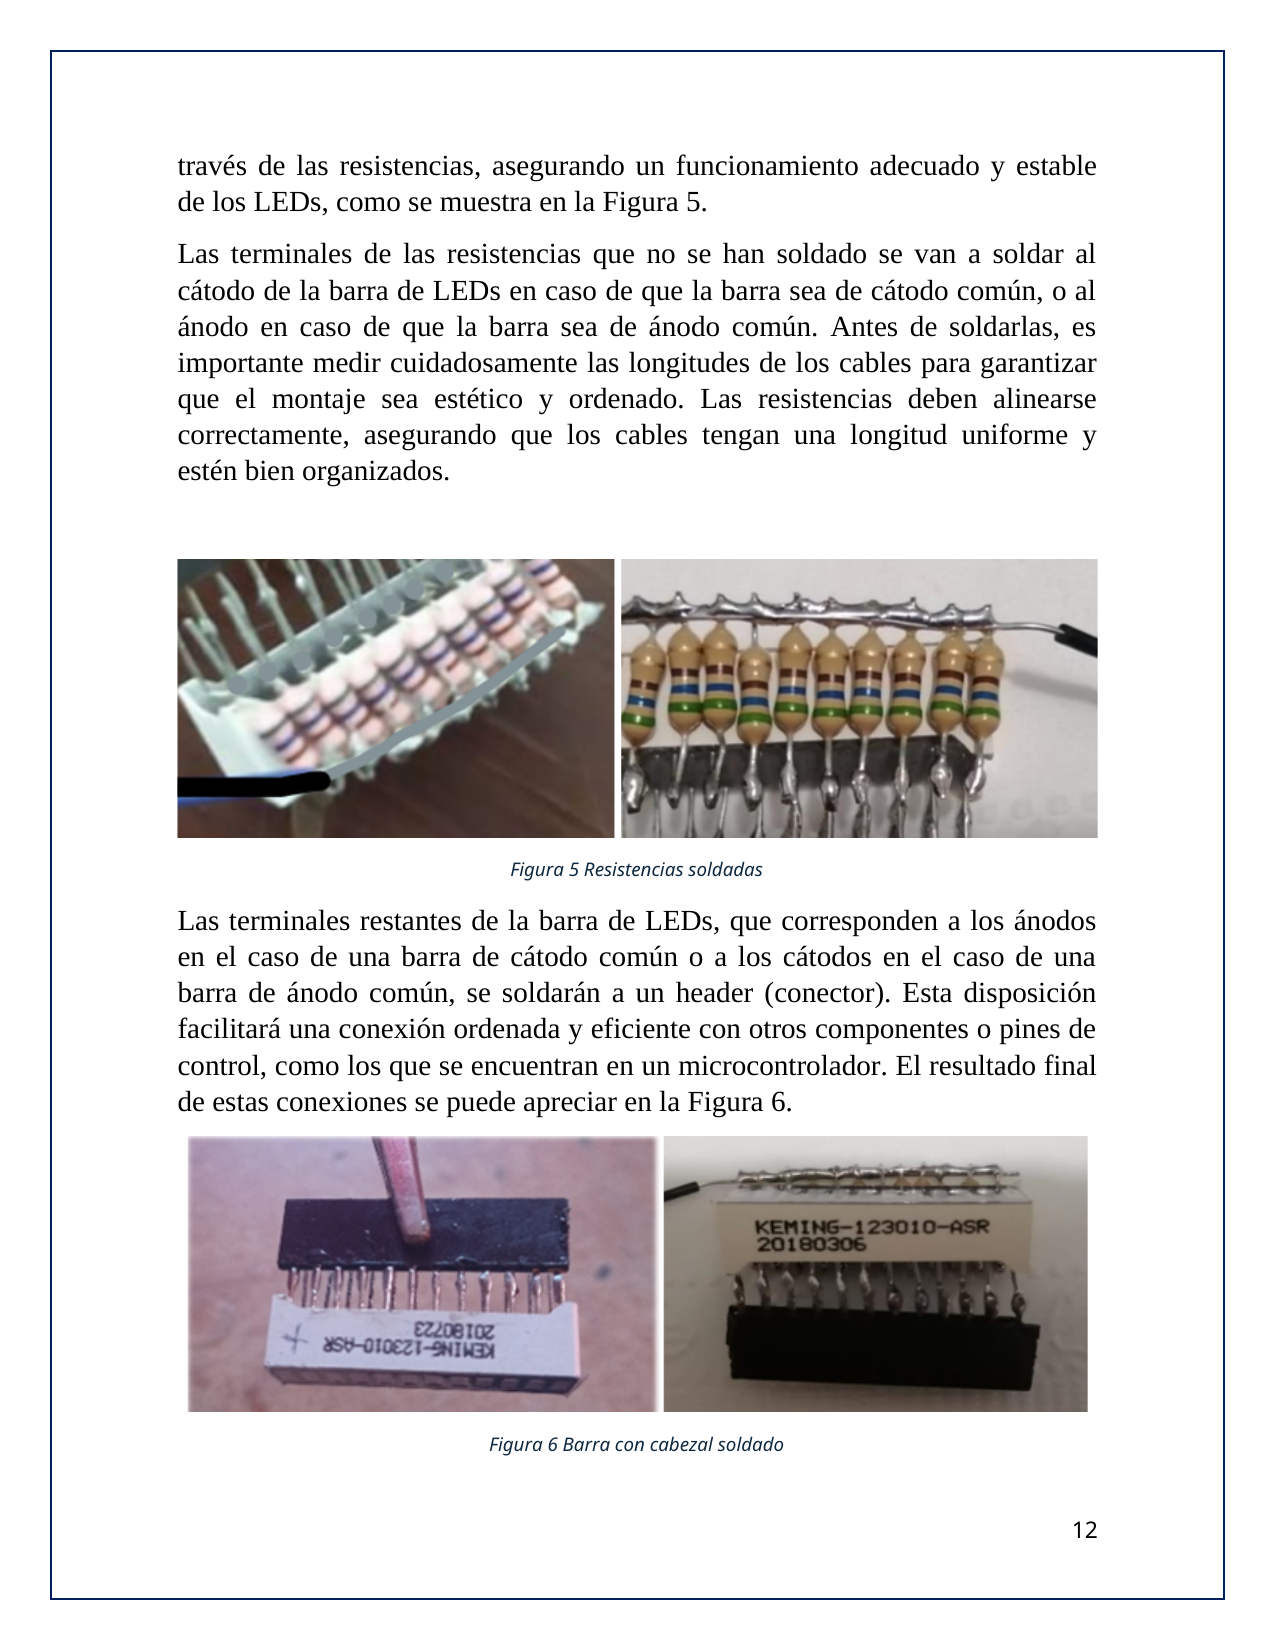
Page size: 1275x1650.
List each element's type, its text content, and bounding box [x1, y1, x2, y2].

picture [187, 1136, 1088, 1412]
picture [177, 559, 1098, 838]
text Figura 5 Resistencias soldadas [177, 857, 1098, 882]
text Figura 6 Barra con cabezal soldado [177, 1431, 1098, 1456]
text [177, 148, 1098, 217]
text Las terminales de las resistencias que no se han soldado se van a soldar al cátodo de la barra de LEDs en caso de que la barra sea de cátodo común, o al ánodo en caso de que la barra sea de ánodo común. Antes de soldarlas, es importante medir cuidadosamente las longitudes de los cables para garantizar que el montaje sea estético y ordenado. Las resistencias deben alinearse correctamente, asegurando que los cables tengan una longitud uniforme y estén bien organizados. [177, 237, 1098, 487]
text Las terminales restantes de la barra de LEDs, que corresponden a los ánodos en el caso de una barra de cátodo común o a los cátodos en el caso de una barra de ánodo común, se soldarán a un header (conector). Esta disposición facilitará una conexión ordenada y eficiente con otros componentes o pines de control, como los que se encuentran en un microcontrolador. El resultado final de estas conexiones se puede apreciar en la Figura 6. [177, 903, 1098, 1117]
